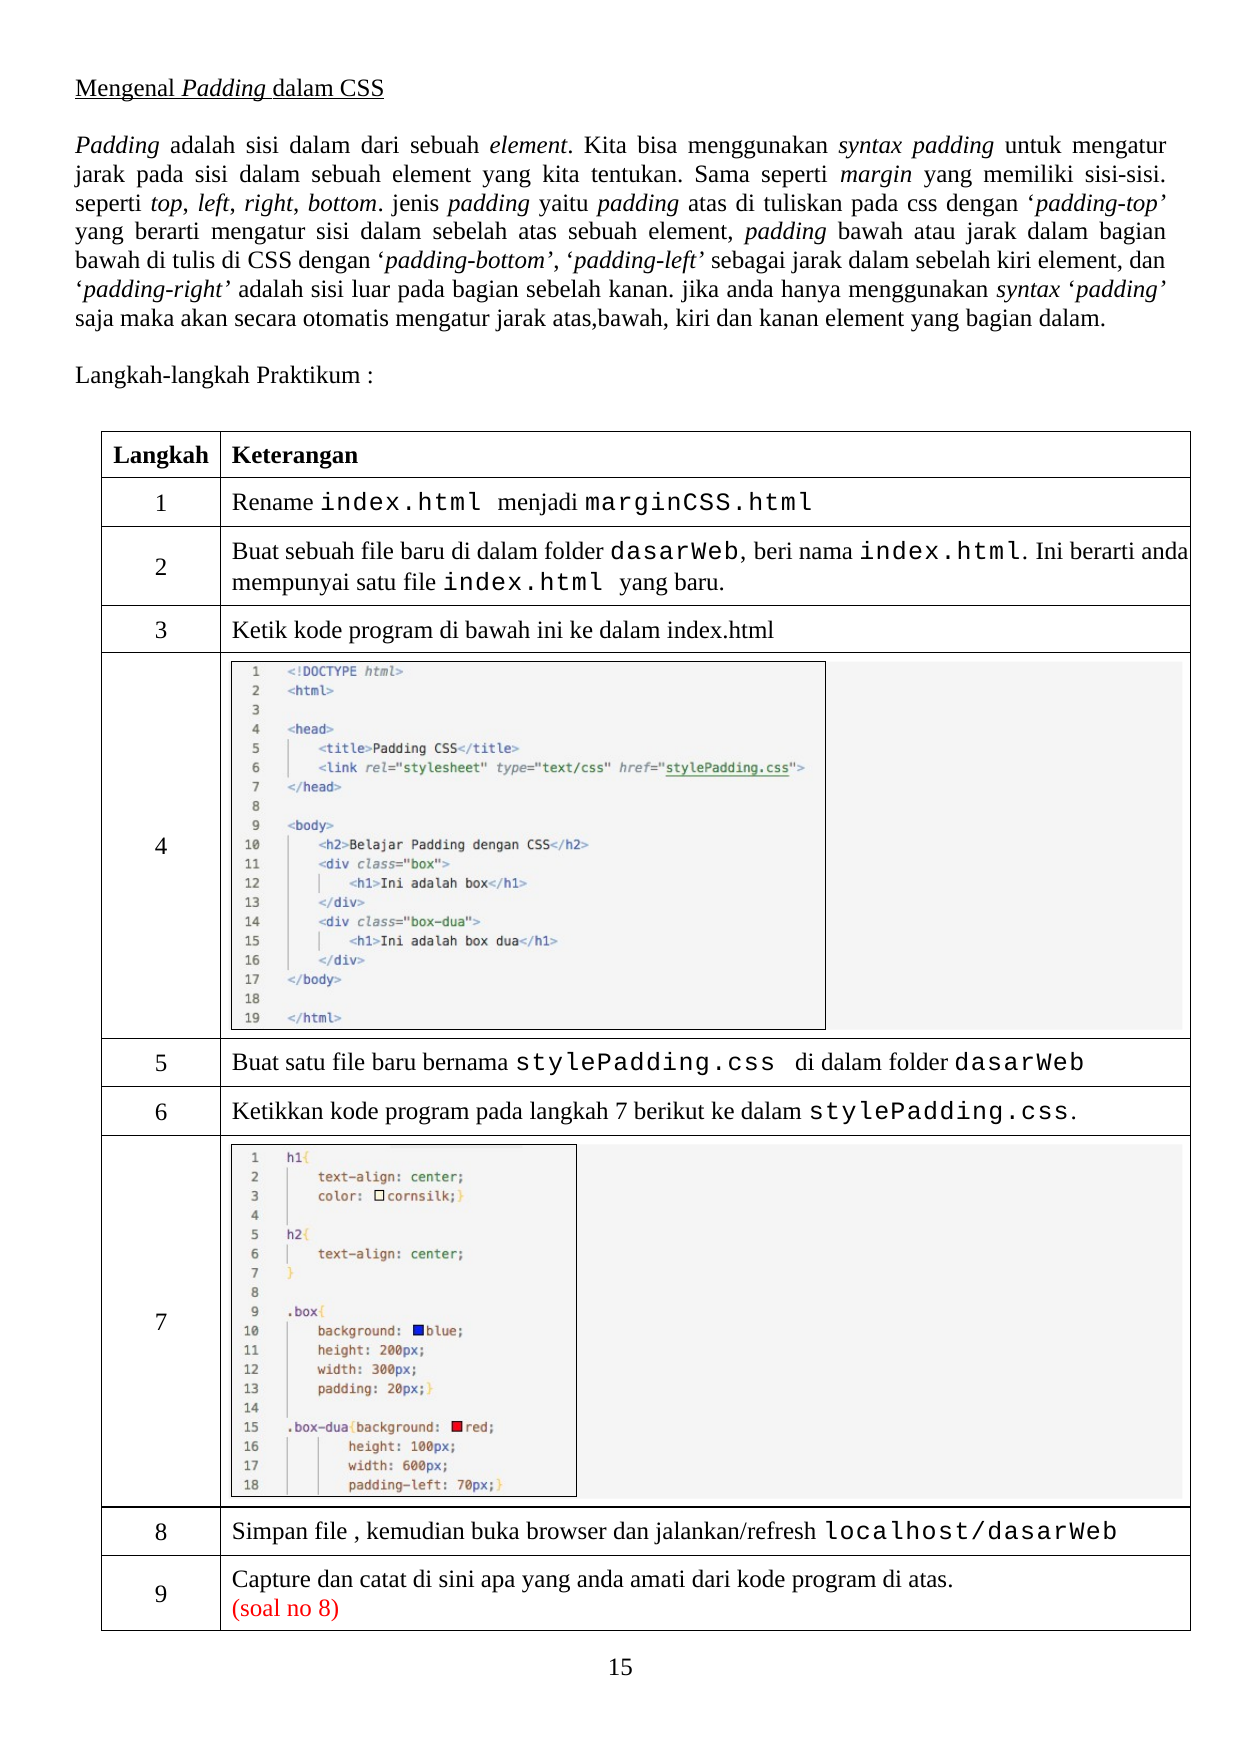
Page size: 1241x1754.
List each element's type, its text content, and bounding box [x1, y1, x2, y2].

table_cell 3 [102, 606, 220, 652]
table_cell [221, 1556, 1190, 1630]
table_cell 9 [102, 1556, 220, 1630]
table_cell Buat sebuah file baru di dalam folder dasarWeb, beri nama index.html. Ini berarti anda mempunyai satu file index.html yang baru. [221, 527, 1190, 605]
table_cell 1 [102, 478, 220, 526]
table_cell Simpan file , kemudian buka browser dan jalankan/refresh localhost/dasarWeb [221, 1508, 1190, 1555]
table_cell [221, 1136, 1190, 1506]
table_header Langkah [102, 432, 220, 477]
table_cell 4 [102, 653, 220, 1038]
table_cell 6 [102, 1087, 220, 1134]
table_cell 5 [102, 1039, 220, 1086]
table_cell Buat satu file baru bernama stylePadding.css di dalam folder dasarWeb [221, 1039, 1190, 1086]
table_cell 2 [102, 527, 220, 605]
text Langkah-langkah Praktikum : [75, 360, 1236, 389]
table_cell 7 [102, 1136, 220, 1506]
table_cell Ketik kode program di bawah ini ke dalam index.html [221, 606, 1190, 652]
table_cell [221, 653, 1190, 1038]
table_cell 8 [102, 1508, 220, 1555]
text Padding adalah sisi dalam dari sebuah element. Kita bisa menggunakan syntax padding untuk mengatur jarak pada sisi dalam sebuah element yang kita tentukan. Sama seperti margin yang memiliki sisi-sisi. seperti top, left, right, bottom. jenis padding yaitu padding atas di tuliskan pada css dengan ‘padding-top’ yang berarti mengatur sisi dalam sebelah atas sebuah element, padding bawah atau jarak dalam bagian bawah di tulis di CSS dengan ‘padding-bottom’, ‘padding-left’ sebagai jarak dalam sebelah kiri element, dan ‘padding-right’ adalah sisi luar pada bagian sebelah kanan. jika anda hanya menggunakan syntax ‘padding’ saja maka akan secara otomatis mengatur jarak atas,bawah, kiri dan kanan element yang bagian dalam. [75, 130, 1166, 331]
text Mengenal Padding dalam CSS [75, 73, 1236, 101]
table_header Keterangan [221, 432, 1190, 477]
table_cell Rename index.html menjadi marginCSS.html [221, 478, 1190, 526]
table_cell Ketikkan kode program pada langkah 7 berikut ke dalam stylePadding.css. [221, 1087, 1190, 1134]
